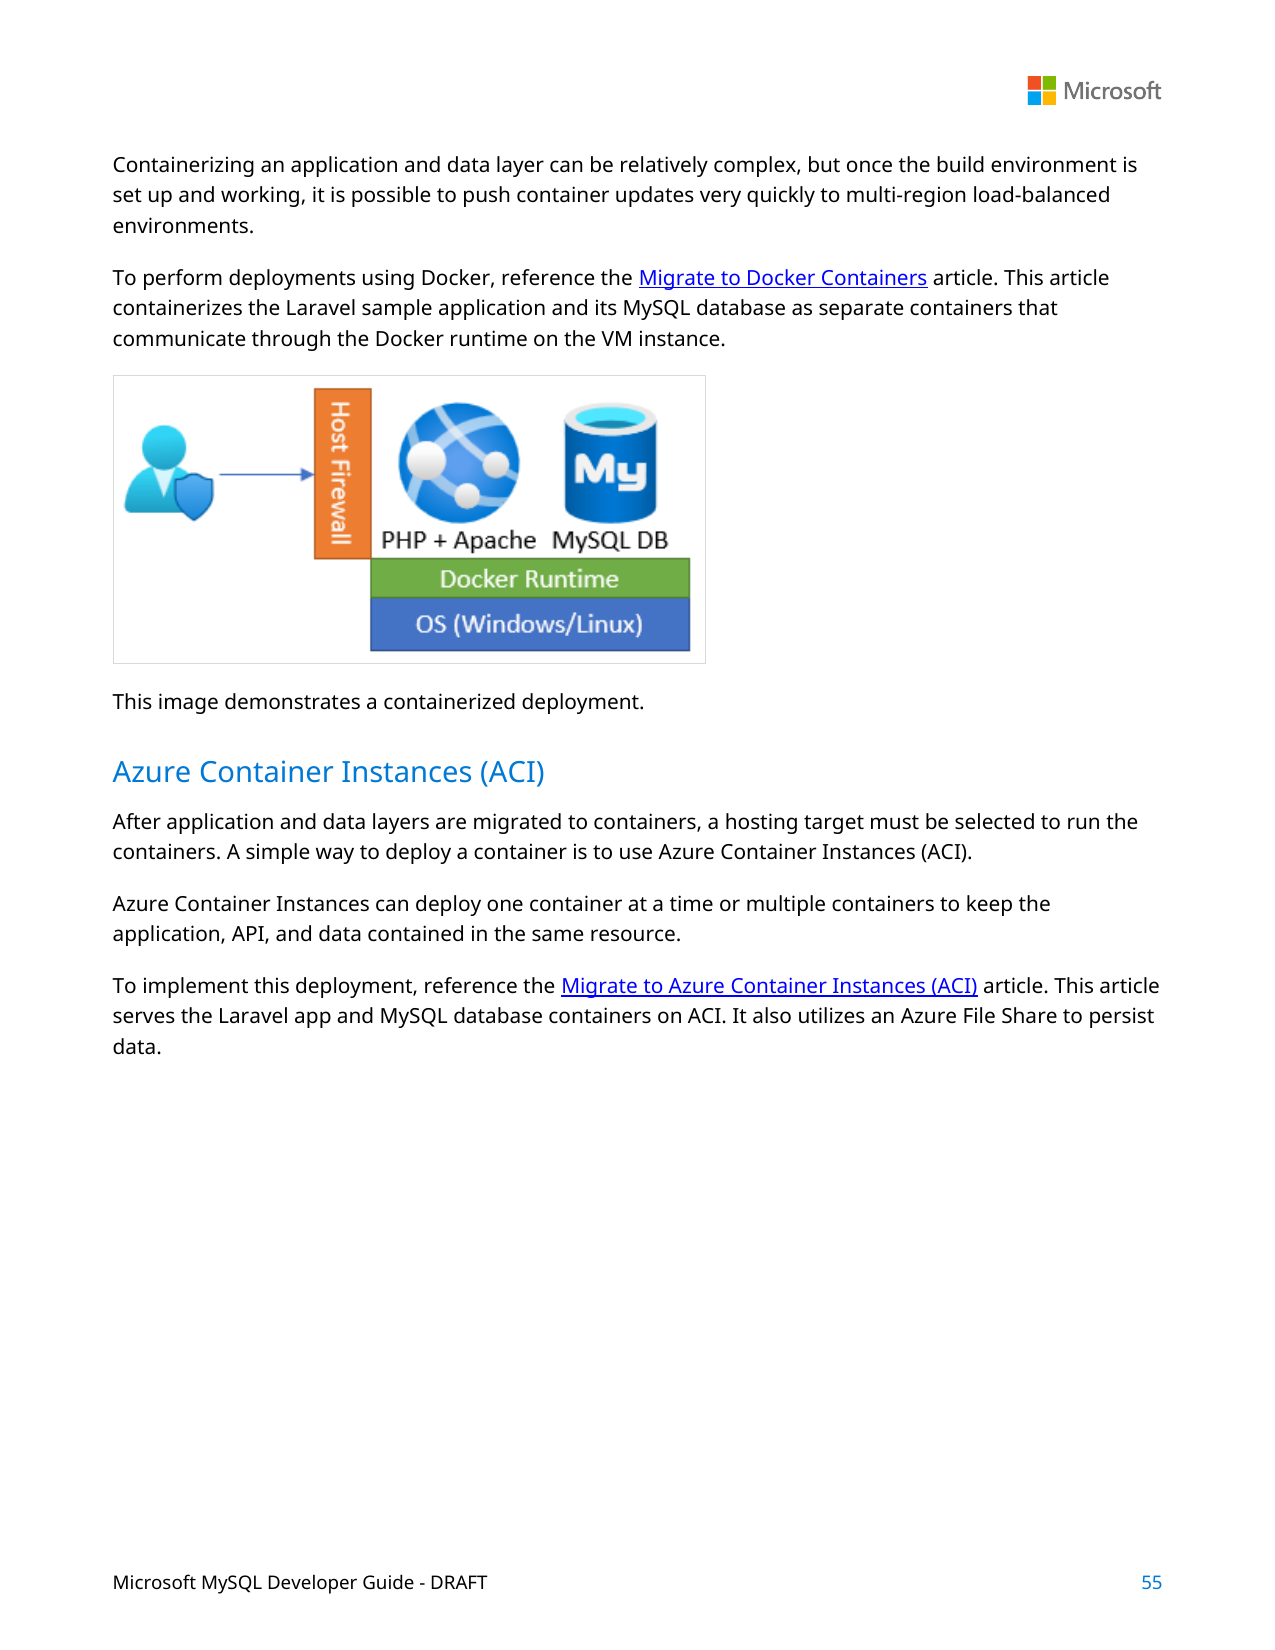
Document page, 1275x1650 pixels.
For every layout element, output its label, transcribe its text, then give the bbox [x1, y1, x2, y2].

text To implement this deployment, reference the Migrate to Azure Container Instances (ACI) article. This article serves the Laravel app and MySQL database containers on ACI. It also utilizes an Azure File Share to persist data. [112, 971, 1162, 1061]
text Containerizing an application and data layer can be relatively complex, but once the build environment is set up and working, it is possible to push container updates very quickly to multi-region load-balanced environments. [112, 150, 1162, 240]
picture [114, 376, 705, 663]
text Azure Container Instances can deploy one container at a time or multiple containers to keep the application, API, and data contained in the same resource. [112, 889, 1162, 948]
text After application and data layers are migrated to containers, a hosting target must be selected to run the containers. A simple way to deploy a container is to use Azure Container Instances (ACI). [112, 807, 1162, 866]
text This image demonstrates a containerized deployment. [112, 687, 1162, 716]
picture [1026, 75, 1163, 107]
text To perform deployments using Docker, reference the Migrate to Docker Containers article. This article containerizes the Laravel sample application and its MySQL database as separate containers that communicate through the Docker runtime on the VM instance. [112, 263, 1162, 352]
subtitle Azure Container Instances (ACI) [112, 751, 1162, 791]
